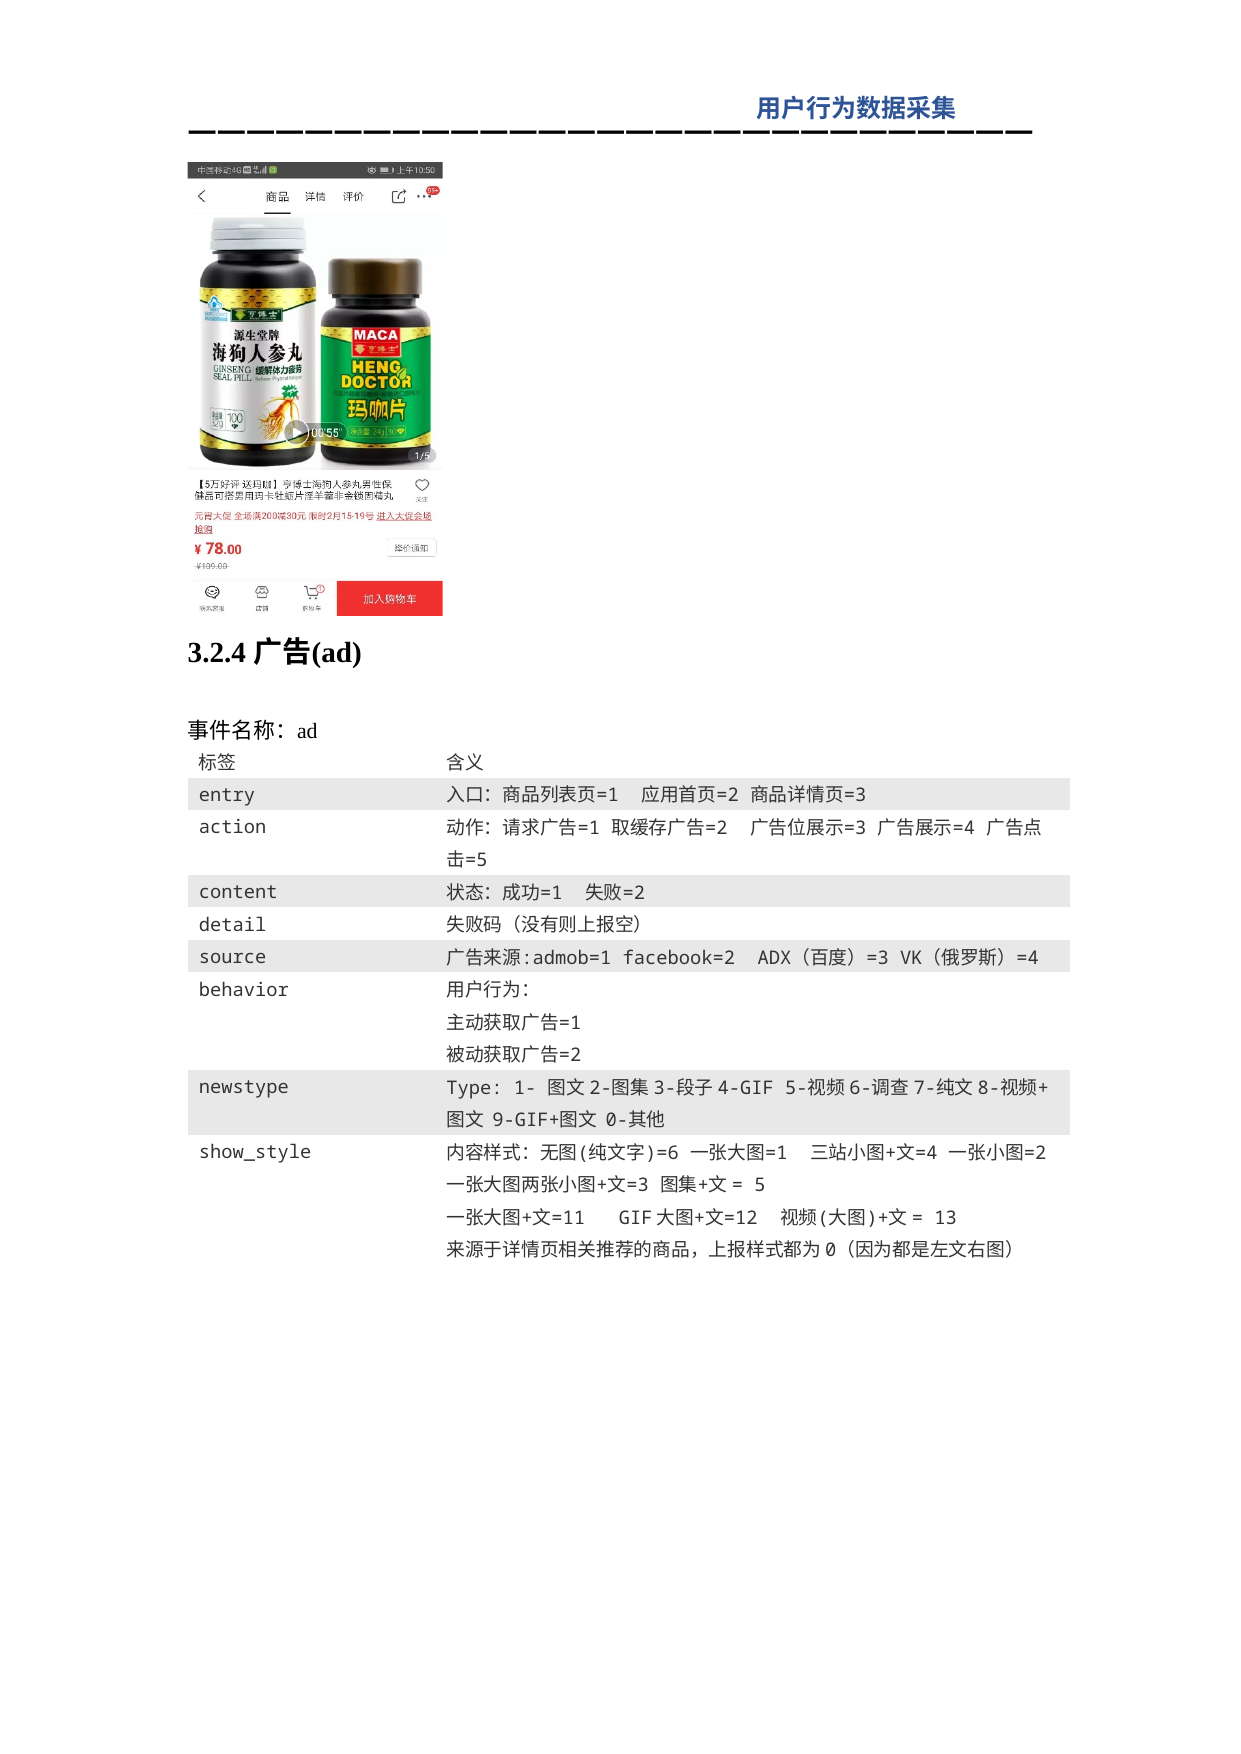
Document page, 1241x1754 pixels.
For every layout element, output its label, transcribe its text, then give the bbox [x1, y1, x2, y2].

table_header 标签 [188, 745, 435, 777]
table_cell 状态：成功=1 失败=2 [435, 875, 1070, 907]
table_cell detail [188, 908, 435, 940]
table_cell behavior [188, 973, 435, 1070]
table_cell Type: 1- 图文 2-图集 3-段子 4-GIF 5-视频 6-调查 7-纯文 8-视频+图文 9-GIF+图文 0-其他 [435, 1070, 1070, 1135]
table_cell show_style [188, 1135, 435, 1265]
table_header 含义 [435, 745, 1070, 777]
table_cell 广告来源:admob=1 facebook=2 ADX（百度）=3 VK（俄罗斯）=4 [435, 940, 1070, 972]
subtitle 3.2.4 广告(ad) [187, 617, 1053, 682]
picture [187, 162, 443, 616]
table_cell 入口：商品列表页=1 应用首页=2 商品详情页=3 [435, 778, 1070, 810]
table_cell 用户行为： 主动获取广告=1 被动获取广告=2 [435, 973, 1070, 1070]
table_cell source [188, 940, 435, 972]
table_cell entry [188, 778, 435, 810]
text 事件名称：ad [187, 712, 1053, 745]
table_cell 失败码（没有则上报空） [435, 908, 1070, 940]
table_cell content [188, 875, 435, 907]
table_cell action [188, 810, 435, 875]
table_cell newstype [188, 1070, 435, 1135]
table_cell 内容样式：无图(纯文字)=6 一张大图=1 三站小图+文=4 一张小图=2 一张大图两张小图+文=3 图集+文 = 5 一张大图+文=11 GIF大图+文=12 视频(大图)+文 = 13 来源于详情页相关推荐的商品，上报样式都为0（因为都是左文右图） [435, 1135, 1070, 1265]
table_cell 动作：请求广告=1 取缓存广告=2 广告位展示=3 广告展示=4 广告点击=5 [435, 810, 1070, 875]
